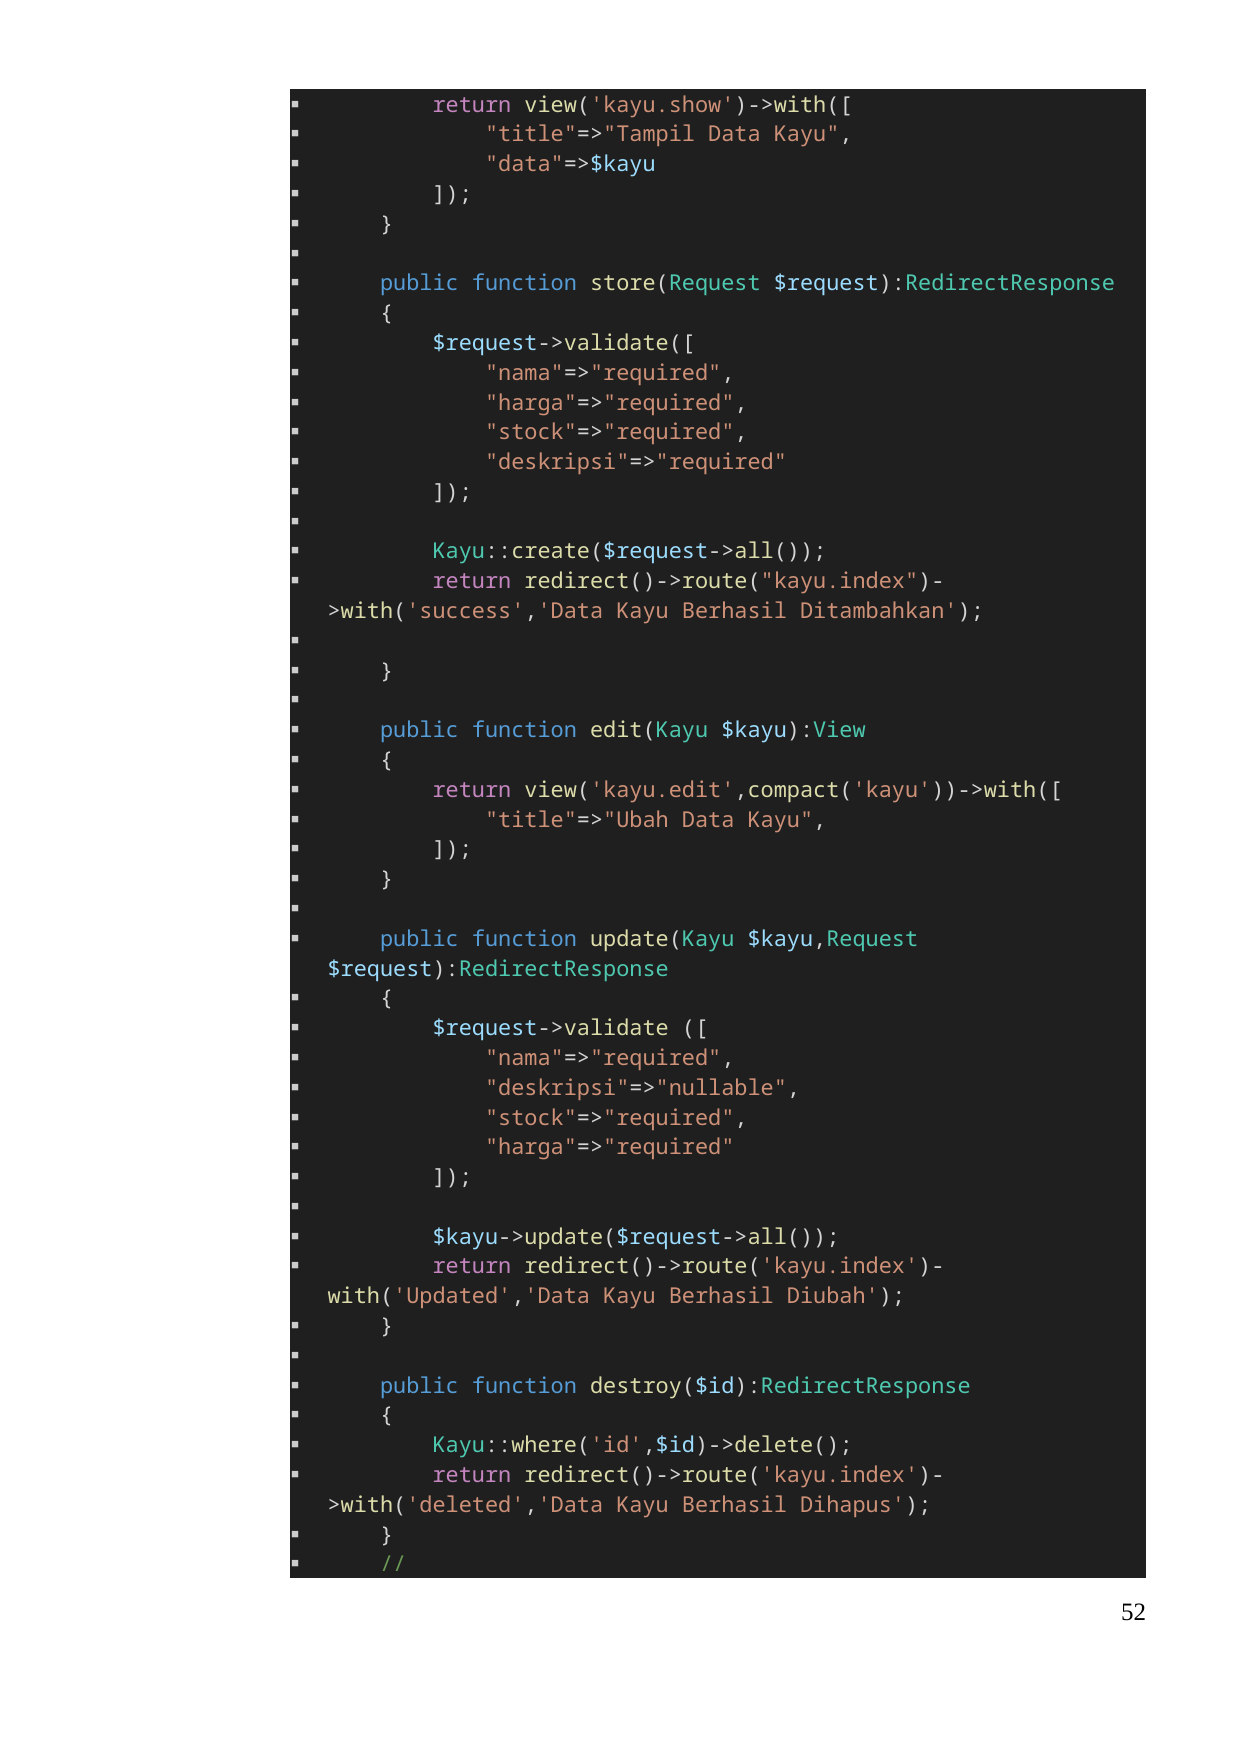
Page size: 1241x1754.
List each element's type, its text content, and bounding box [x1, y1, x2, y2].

list ]); [290, 1161, 1146, 1191]
list return redirect()->route("kayu.index")->with('success','Data Kayu Berhasil Ditambahkan'); [290, 565, 1146, 625]
list "title"=>"Tampil Data Kayu", [290, 118, 1146, 148]
list return view('kayu.show')->with([ [290, 89, 1146, 118]
list public function update(Kayu $kayu,Request $request):RedirectResponse [290, 923, 1146, 982]
list "nama"=>"required", [290, 1042, 1146, 1072]
list Kayu::create($request->all()); [290, 536, 1146, 565]
list public function store(Request $request):RedirectResponse [290, 267, 1146, 297]
list public function edit(Kayu $kayu):View [290, 714, 1146, 744]
list ]); [290, 178, 1146, 208]
list return redirect()->route('kayu.index')-with('Updated','Data Kayu Berhasil Diubah'); [290, 1251, 1146, 1310]
list "deskripsi"=>"nullable", [290, 1072, 1146, 1102]
list } [290, 655, 1146, 684]
list "title"=>"Ubah Data Kayu", [290, 804, 1146, 833]
list $kayu->update($request->all()); [290, 1221, 1146, 1251]
list } [290, 1519, 1146, 1548]
list } [290, 1310, 1146, 1340]
list return redirect()->route('kayu.index')->with('deleted','Data Kayu Berhasil Dihapus'); [290, 1459, 1146, 1519]
list ]); [290, 476, 1146, 506]
list $request->validate([ [290, 327, 1146, 357]
list $request->validate ([ [290, 1012, 1146, 1042]
list ]); [290, 833, 1146, 863]
list "harga"=>"required" [290, 1131, 1146, 1161]
list "data"=>$kayu [290, 148, 1146, 178]
list "stock"=>"required", [290, 1102, 1146, 1131]
list "stock"=>"required", [290, 416, 1146, 446]
list Kayu::where('id',$id)->delete(); [290, 1429, 1146, 1459]
list return view('kayu.edit',compact('kayu'))->with([ [290, 774, 1146, 804]
list public function destroy($id):RedirectResponse [290, 1370, 1146, 1399]
list } [290, 863, 1146, 893]
list "deskripsi"=>"required" [290, 446, 1146, 476]
list // [290, 1548, 1146, 1578]
list { [290, 1399, 1146, 1429]
list { [290, 982, 1146, 1012]
list { [290, 297, 1146, 327]
list { [290, 744, 1146, 774]
list "harga"=>"required", [290, 387, 1146, 416]
list } [290, 208, 1146, 238]
list "nama"=>"required", [290, 357, 1146, 387]
